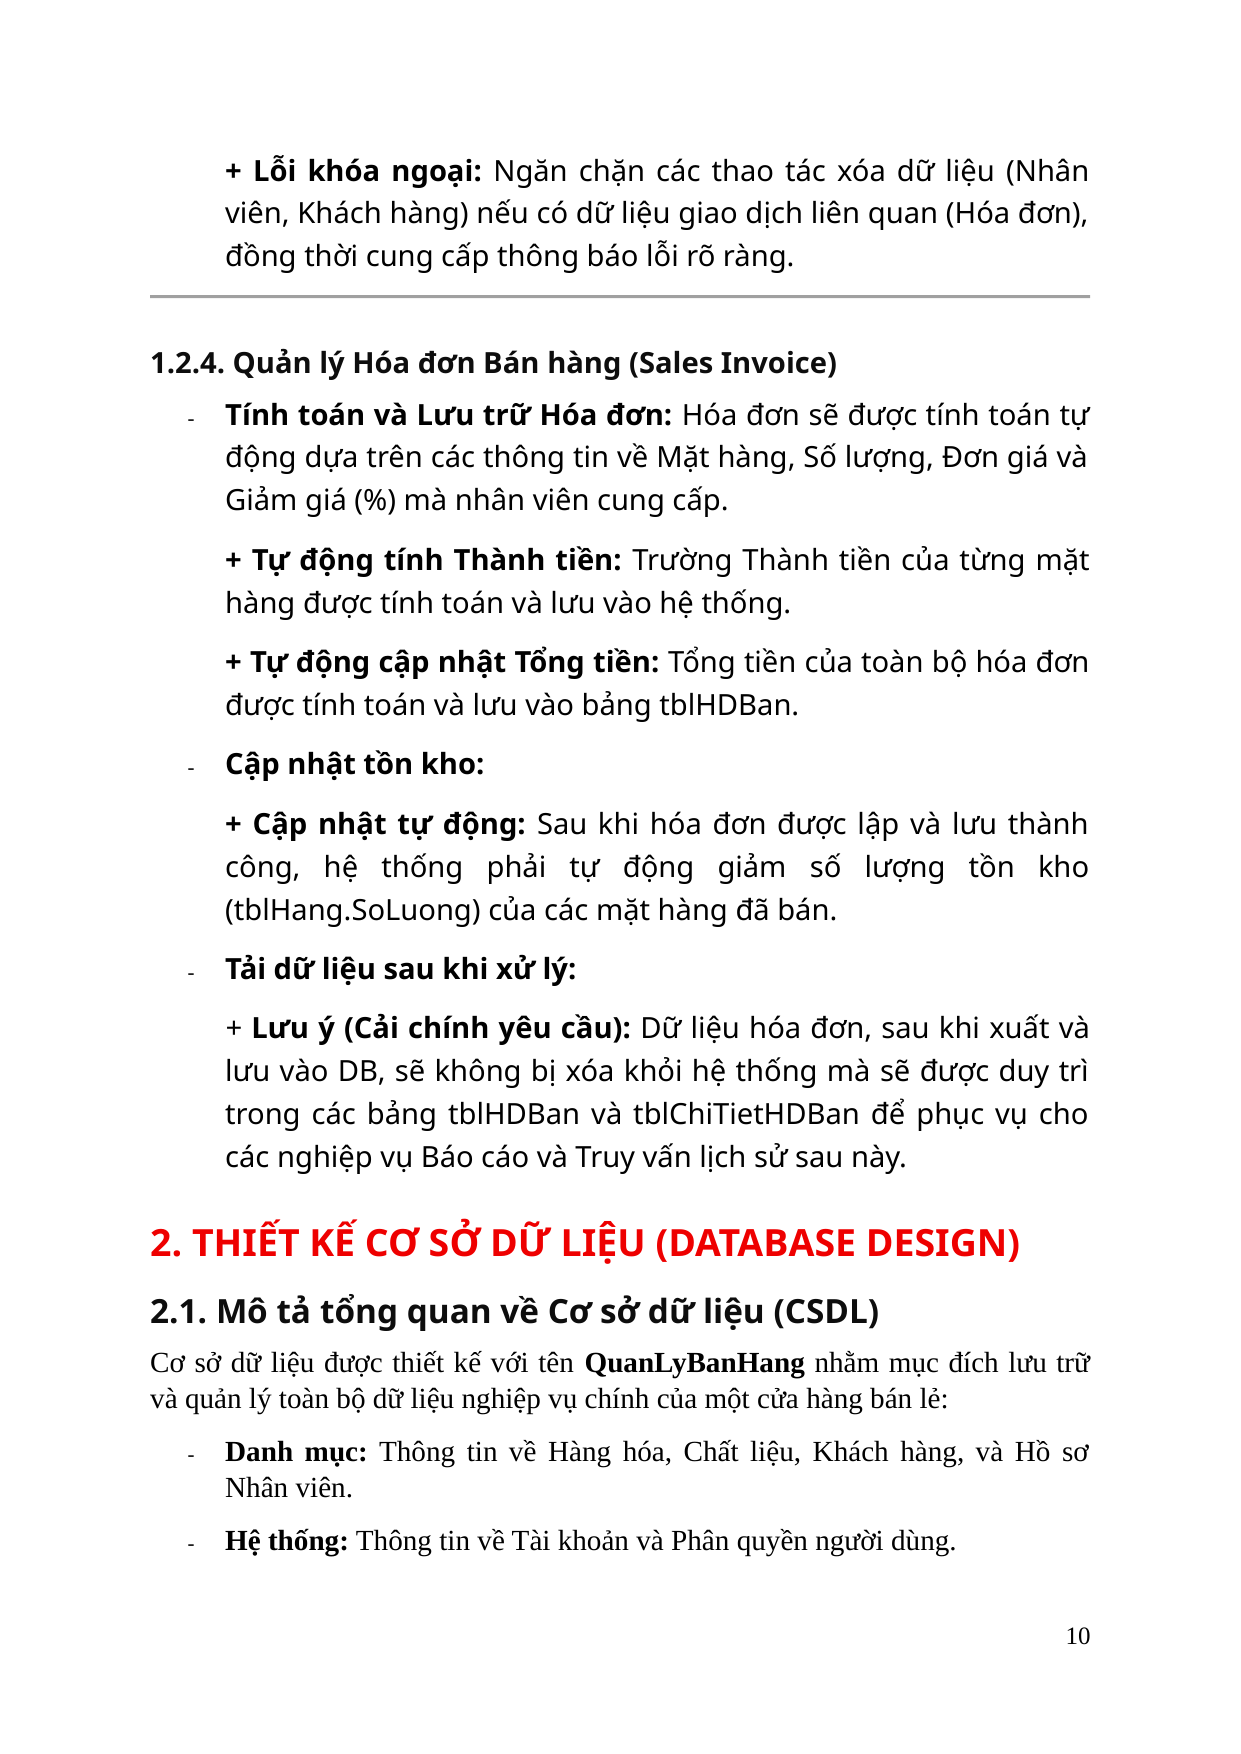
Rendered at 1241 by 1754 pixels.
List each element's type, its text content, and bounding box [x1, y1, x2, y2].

text + Lỗi khóa ngoại: Ngăn chặn các thao tác xóa dữ liệu (Nhân viên, Khách hàng) nếu có dữ liệu giao dịch liên quan (Hóa đơn), đồng thời cung cấp thông báo lỗi rõ ràng. [225, 150, 1090, 275]
text + Cập nhật tự động: Sau khi hóa đơn được lập và lưu thành công, hệ thống phải tự động giảm số lượng tồn kho (tblHang.SoLuong) của các mặt hàng đã bán. [225, 803, 1090, 928]
list Tải dữ liệu sau khi xử lý: [187, 948, 1090, 988]
list Cập nhật tồn kho: [187, 744, 1090, 783]
text + Tự động cập nhật Tổng tiền: Tổng tiền của toàn bộ hóa đơn được tính toán và lưu vào bảng tblHDBan. [225, 641, 1090, 724]
subtitle 2. THIẾT KẾ CƠ SỞ DỮ LIỆU (DATABASE DESIGN) [150, 1216, 1090, 1267]
subtitle 2.1. Mô tả tổng quan về Cơ sở dữ liệu (CSDL) [150, 1288, 1090, 1334]
list Danh mục: Thông tin về Hàng hóa, Chất liệu, Khách hàng, và Hồ sơ Nhân viên. [187, 1434, 1090, 1504]
subtitle 1.2.4. Quản lý Hóa đơn Bán hàng (Sales Invoice) [150, 343, 1090, 382]
text + Tự động tính Thành tiền: Trường Thành tiền của từng mặt hàng được tính toán và lưu vào hệ thống. [225, 539, 1090, 622]
list Hệ thống: Thông tin về Tài khoản và Phân quyền người dùng. [187, 1523, 1090, 1557]
list Tính toán và Lưu trữ Hóa đơn: Hóa đơn sẽ được tính toán tự động dựa trên các thông tin về Mặt hàng, Số lượng, Đơn giá và Giảm giá (%) mà nhân viên cung cấp. [187, 394, 1090, 519]
text Cơ sở dữ liệu được thiết kế với tên QuanLyBanHang nhằm mục đích lưu trữ và quản lý toàn bộ dữ liệu nghiệp vụ chính của một cửa hàng bán lẻ: [150, 1346, 1090, 1415]
text + Lưu ý (Cải chính yêu cầu): Dữ liệu hóa đơn, sau khi xuất và lưu vào DB, sẽ không bị xóa khỏi hệ thống mà sẽ được duy trì trong các bảng tblHDBan và tblChiTietHDBan để phục vụ cho các nghiệp vụ Báo cáo và Truy vấn lịch sử sau này. [225, 1008, 1090, 1176]
